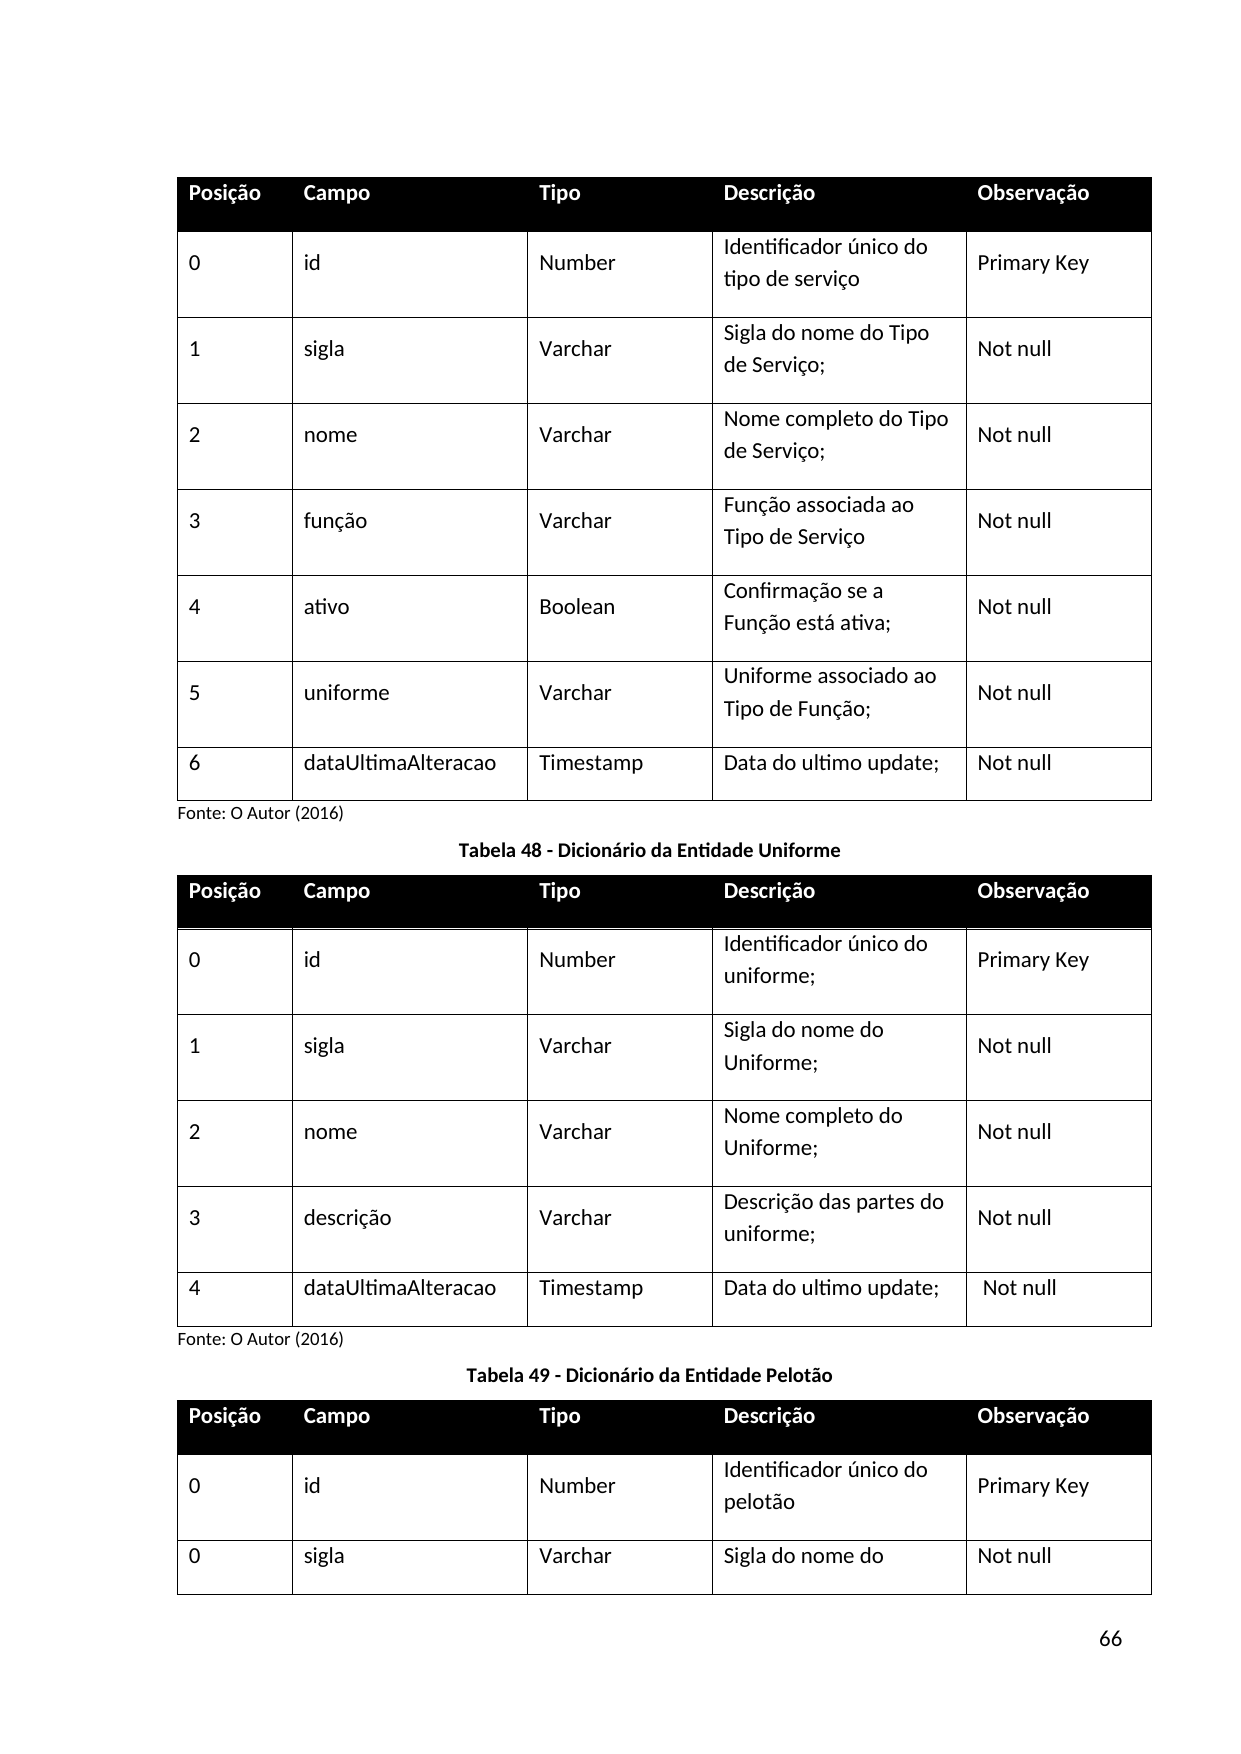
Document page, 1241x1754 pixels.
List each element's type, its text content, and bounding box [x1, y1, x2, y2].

table_cell 4 [178, 576, 292, 661]
table_header Posição [178, 1401, 292, 1454]
table_cell descrição [293, 1187, 527, 1272]
table_cell Not null [967, 576, 1151, 661]
table_header Observação [967, 876, 1151, 928]
text Tabela 49 - Dicionário da Entidade Pelotão [177, 1362, 1122, 1388]
text Fonte: O Autor (2016) [177, 1327, 1157, 1350]
table_header Posição [178, 178, 292, 231]
table_header Observação [967, 1401, 1151, 1454]
table_cell Identificador único do pelotão [713, 1455, 966, 1540]
table_cell dataUltimaAlteracao [293, 1273, 527, 1326]
table_cell Primary Key [967, 930, 1151, 1014]
table_cell nome [293, 404, 527, 489]
table_cell Not null [967, 1015, 1151, 1100]
text Fonte: O Autor (2016) [177, 801, 1157, 824]
table_cell Boolean [528, 576, 712, 661]
table_cell Sigla do nome do Uniforme; [713, 1015, 966, 1100]
table_cell função [293, 490, 527, 575]
table_cell sigla [293, 1015, 527, 1100]
table_cell Varchar [528, 404, 712, 489]
table_cell Not null [967, 1187, 1151, 1272]
table_cell 2 [178, 1101, 292, 1186]
table_cell id [293, 930, 527, 1014]
table_cell id [293, 232, 527, 317]
table_cell Not null [967, 662, 1151, 747]
table_header Campo [293, 178, 527, 231]
table_cell Nome completo do Tipo de Serviço; [713, 404, 966, 489]
table_header Campo [293, 1401, 527, 1454]
table_cell Uniforme associado ao Tipo de Função; [713, 662, 966, 747]
table_cell Identificador único do tipo de serviço [713, 232, 966, 317]
table_header Descrição [713, 178, 966, 231]
table_cell 1 [178, 318, 292, 403]
table_cell 0 [178, 930, 292, 1014]
table_cell Timestamp [528, 748, 712, 800]
table_cell Primary Key [967, 1455, 1151, 1540]
table_cell 0 [178, 232, 292, 317]
table_cell ativo [293, 576, 527, 661]
table_cell Varchar [528, 490, 712, 575]
table_cell 0 [178, 1455, 292, 1540]
table_header Observação [967, 178, 1151, 231]
table_header Tipo [528, 876, 712, 928]
table_cell Varchar [528, 662, 712, 747]
table_cell Not null [967, 1541, 1151, 1594]
table_cell 6 [178, 748, 292, 800]
table_cell Number [528, 930, 712, 1014]
table_cell Number [528, 1455, 712, 1540]
table_cell Number [528, 232, 712, 317]
table_cell Sigla do nome do Tipo de Serviço; [713, 318, 966, 403]
table_cell Data do ultimo update; [713, 748, 966, 800]
table_cell Função associada ao Tipo de Serviço [713, 490, 966, 575]
table_cell 3 [178, 1187, 292, 1272]
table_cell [713, 1541, 966, 1594]
table_cell Varchar [528, 318, 712, 403]
table_cell uniforme [293, 662, 527, 747]
table_cell Confirmação se a Função está ativa; [713, 576, 966, 661]
table_header Descrição [713, 876, 966, 928]
table_cell sigla [293, 1541, 527, 1594]
table_cell Not null [967, 748, 1151, 800]
table_cell sigla [293, 318, 527, 403]
table_header Tipo [528, 178, 712, 231]
table_cell 1 [178, 1015, 292, 1100]
table_cell dataUltimaAlteracao [293, 748, 527, 800]
text Tabela 48 - Dicionário da Entidade Uniforme [177, 837, 1122, 862]
table_cell Timestamp [528, 1273, 712, 1326]
table_header Descrição [713, 1401, 966, 1454]
table_cell Not null [967, 1101, 1151, 1186]
table_cell id [293, 1455, 527, 1540]
table_cell Descrição das partes do uniforme; [713, 1187, 966, 1272]
table_cell Not null [967, 404, 1151, 489]
table_cell Varchar [528, 1101, 712, 1186]
table_cell Varchar [528, 1541, 712, 1594]
table_cell Primary Key [967, 232, 1151, 317]
table_cell 4 [178, 1273, 292, 1326]
table_header Posição [178, 876, 292, 928]
table_header Campo [293, 876, 527, 928]
table_cell 0 [178, 1541, 292, 1594]
table_header Tipo [528, 1401, 712, 1454]
table_cell Nome completo do Uniforme; [713, 1101, 966, 1186]
table_cell nome [293, 1101, 527, 1186]
table_cell Identificador único do uniforme; [713, 930, 966, 1014]
table_cell Varchar [528, 1015, 712, 1100]
table_cell 5 [178, 662, 292, 747]
table_cell Data do ultimo update; [713, 1273, 966, 1326]
table_cell 3 [178, 490, 292, 575]
table_cell Varchar [528, 1187, 712, 1272]
table_cell 2 [178, 404, 292, 489]
table_cell Not null [967, 490, 1151, 575]
table_cell Not null [967, 1273, 1151, 1326]
table_cell Not null [967, 318, 1151, 403]
